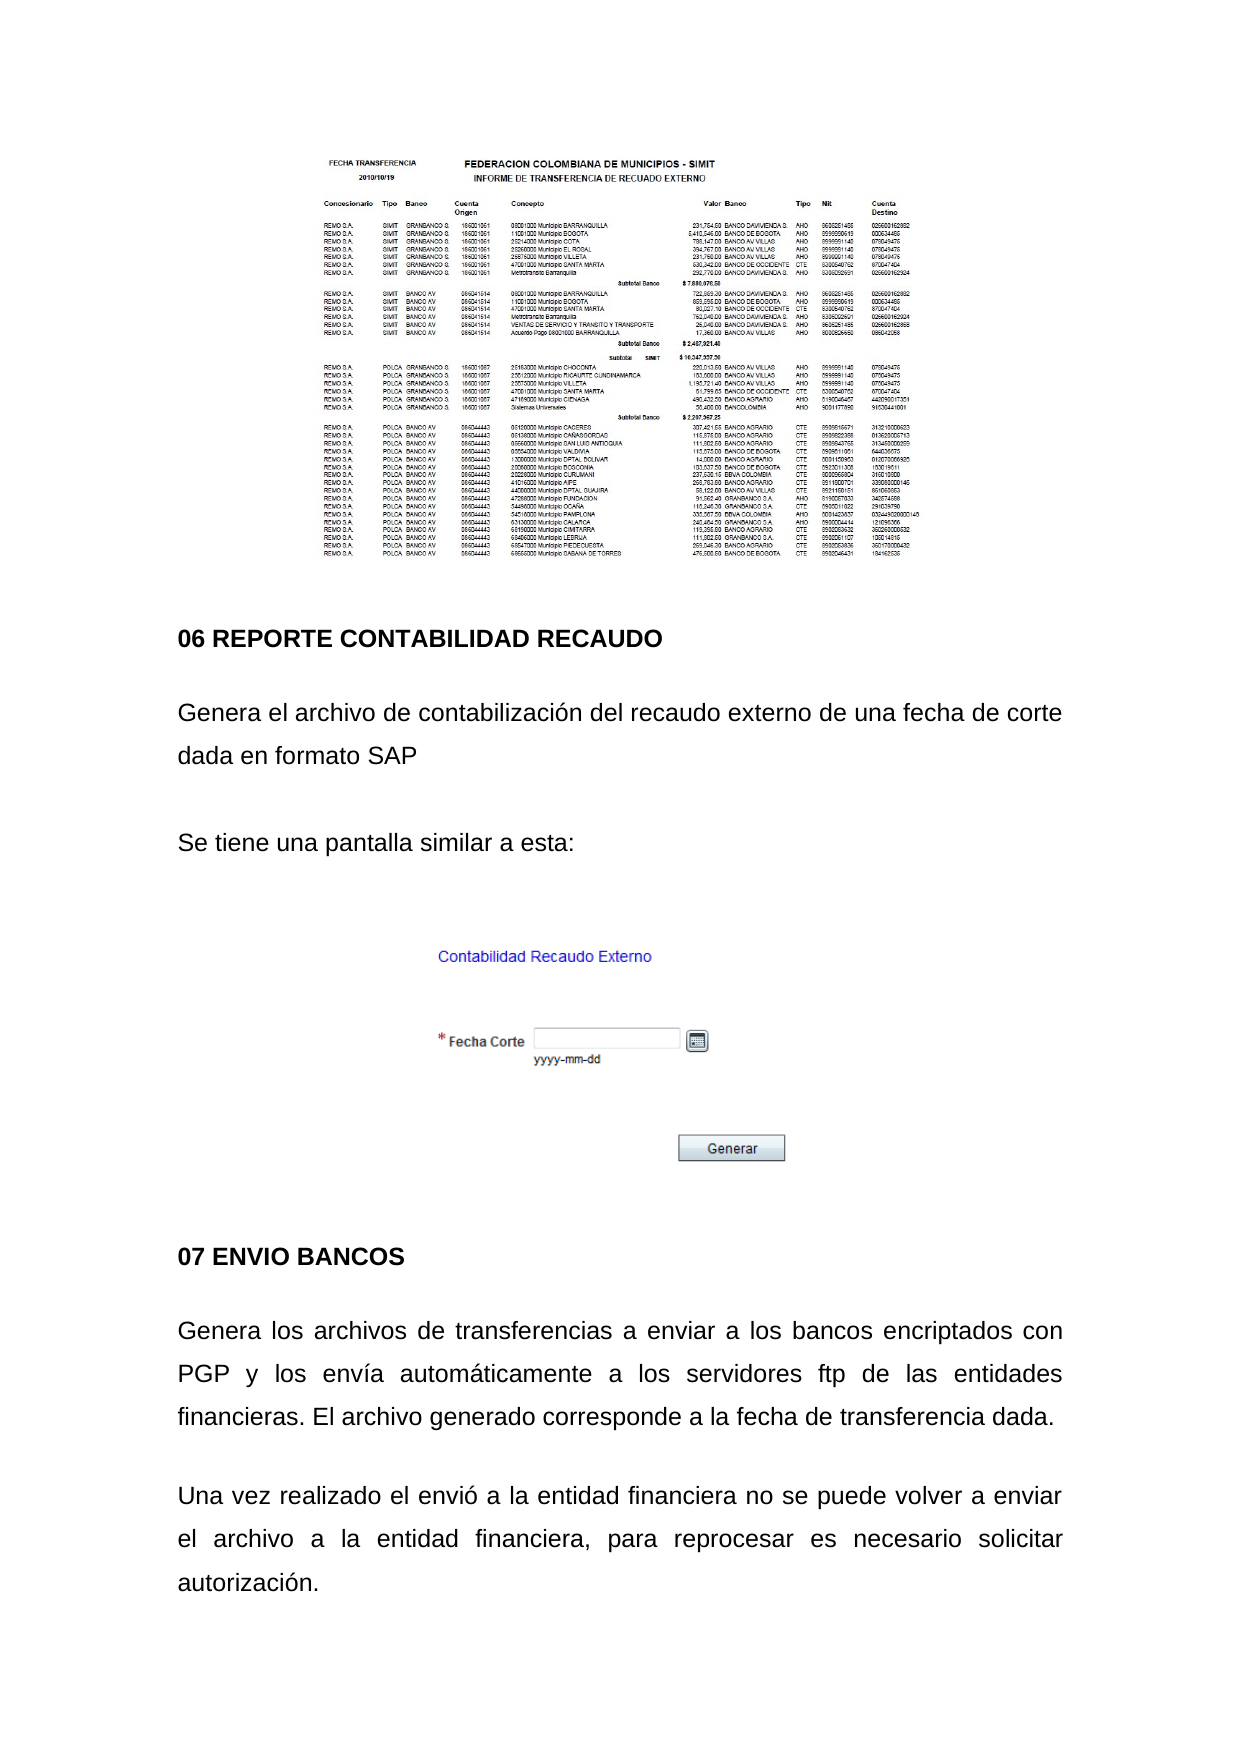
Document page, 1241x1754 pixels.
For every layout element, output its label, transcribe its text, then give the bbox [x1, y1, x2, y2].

text Genera los archivos de transferencias a enviar a los bancos encriptados con PGP y los envía automáticamente a los servidores ftp de las entidades financieras. El archivo generado corresponde a la fecha de transferencia dada. [177, 1316, 1063, 1431]
picture [313, 147, 927, 561]
text Se tiene una pantalla similar a esta: [177, 828, 1063, 856]
subtitle 06 REPORTE CONTABILIDAD RECAUDO [177, 624, 1063, 653]
picture [428, 913, 812, 1178]
text Genera el archivo de contabilización del recaudo externo de una fecha de corte dada en formato SAP [177, 698, 1063, 770]
subtitle 07 ENVIO BANCOS [177, 1242, 1063, 1271]
text Una vez realizado el envió a la entidad financiera no se puede volver a enviar el archivo a la entidad financiera, para reprocesar es necesario solicitar autorización. [177, 1481, 1063, 1596]
